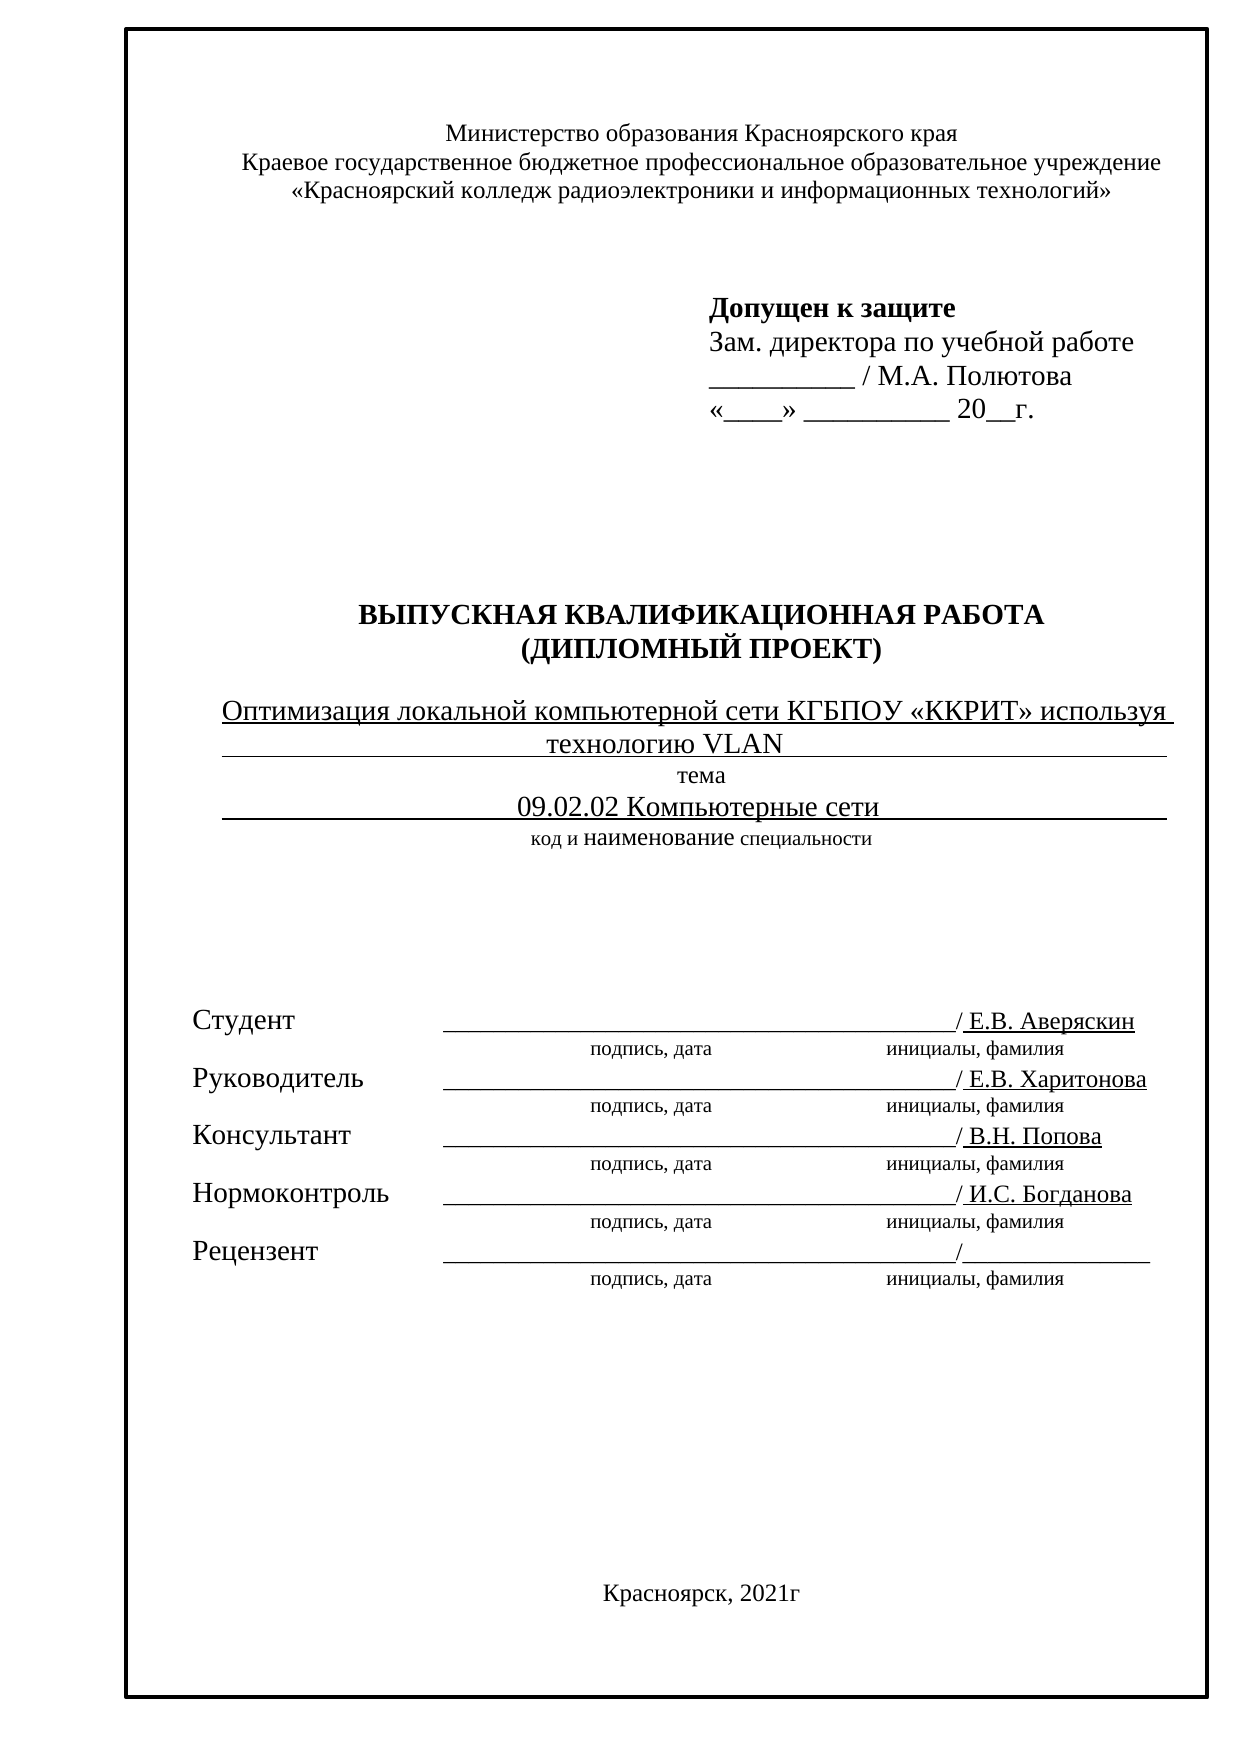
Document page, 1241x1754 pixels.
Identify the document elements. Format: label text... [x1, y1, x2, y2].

text «Красноярский колледж радиоэлектроники и информационных технологий» [148, 176, 1181, 204]
text Студент _________________________________________/ Е.В. Аверяскин [192, 1002, 1180, 1036]
text Министерство образования Красноярского края [148, 118, 1181, 147]
text (ДИПЛОМНЫЙ ПРОЕКТ) [148, 631, 1181, 664]
text Краевое государственное бюджетное профессиональное образовательное учреждение [148, 147, 1181, 176]
text тема [148, 760, 1181, 789]
text Красноярск, 2021г [148, 1578, 1181, 1606]
text Рецензент _________________________________________/_______________ [192, 1233, 1180, 1266]
text Консультант _________________________________________/ В.Н. Попова [192, 1117, 1180, 1151]
text Нормоконтроль _________________________________________/ И.С. Богданова [192, 1175, 1180, 1208]
text Руководитель _________________________________________/ Е.В. Харитонова [192, 1060, 1180, 1093]
text подпись, дата инициалы, фамилия [561, 1036, 1180, 1060]
text подпись, дата инициалы, фамилия [561, 1151, 1180, 1175]
text __________ / М.А. Полютова [709, 358, 1181, 391]
text «____» __________ 20__г. [709, 391, 1181, 425]
text подпись, дата инициалы, фамилия [561, 1093, 1180, 1117]
text Допущен к защите [709, 291, 1181, 324]
text подпись, дата инициалы, фамилия [561, 1208, 1180, 1233]
text ВЫПУСКНАЯ КВАЛИФИКАЦИОННАЯ РАБОТА [148, 597, 1181, 631]
text технологию VLAN [148, 727, 1181, 760]
text код и наименование специальности [148, 822, 1181, 851]
text 09.02.02 Компьютерные сети [222, 789, 1181, 822]
text подпись, дата инициалы, фамилия [561, 1266, 1180, 1290]
text Оптимизация локальной компьютерной сети КГБПОУ «ККРИТ» используя [148, 693, 1181, 727]
text Зам. директора по учебной работе [709, 324, 1181, 358]
